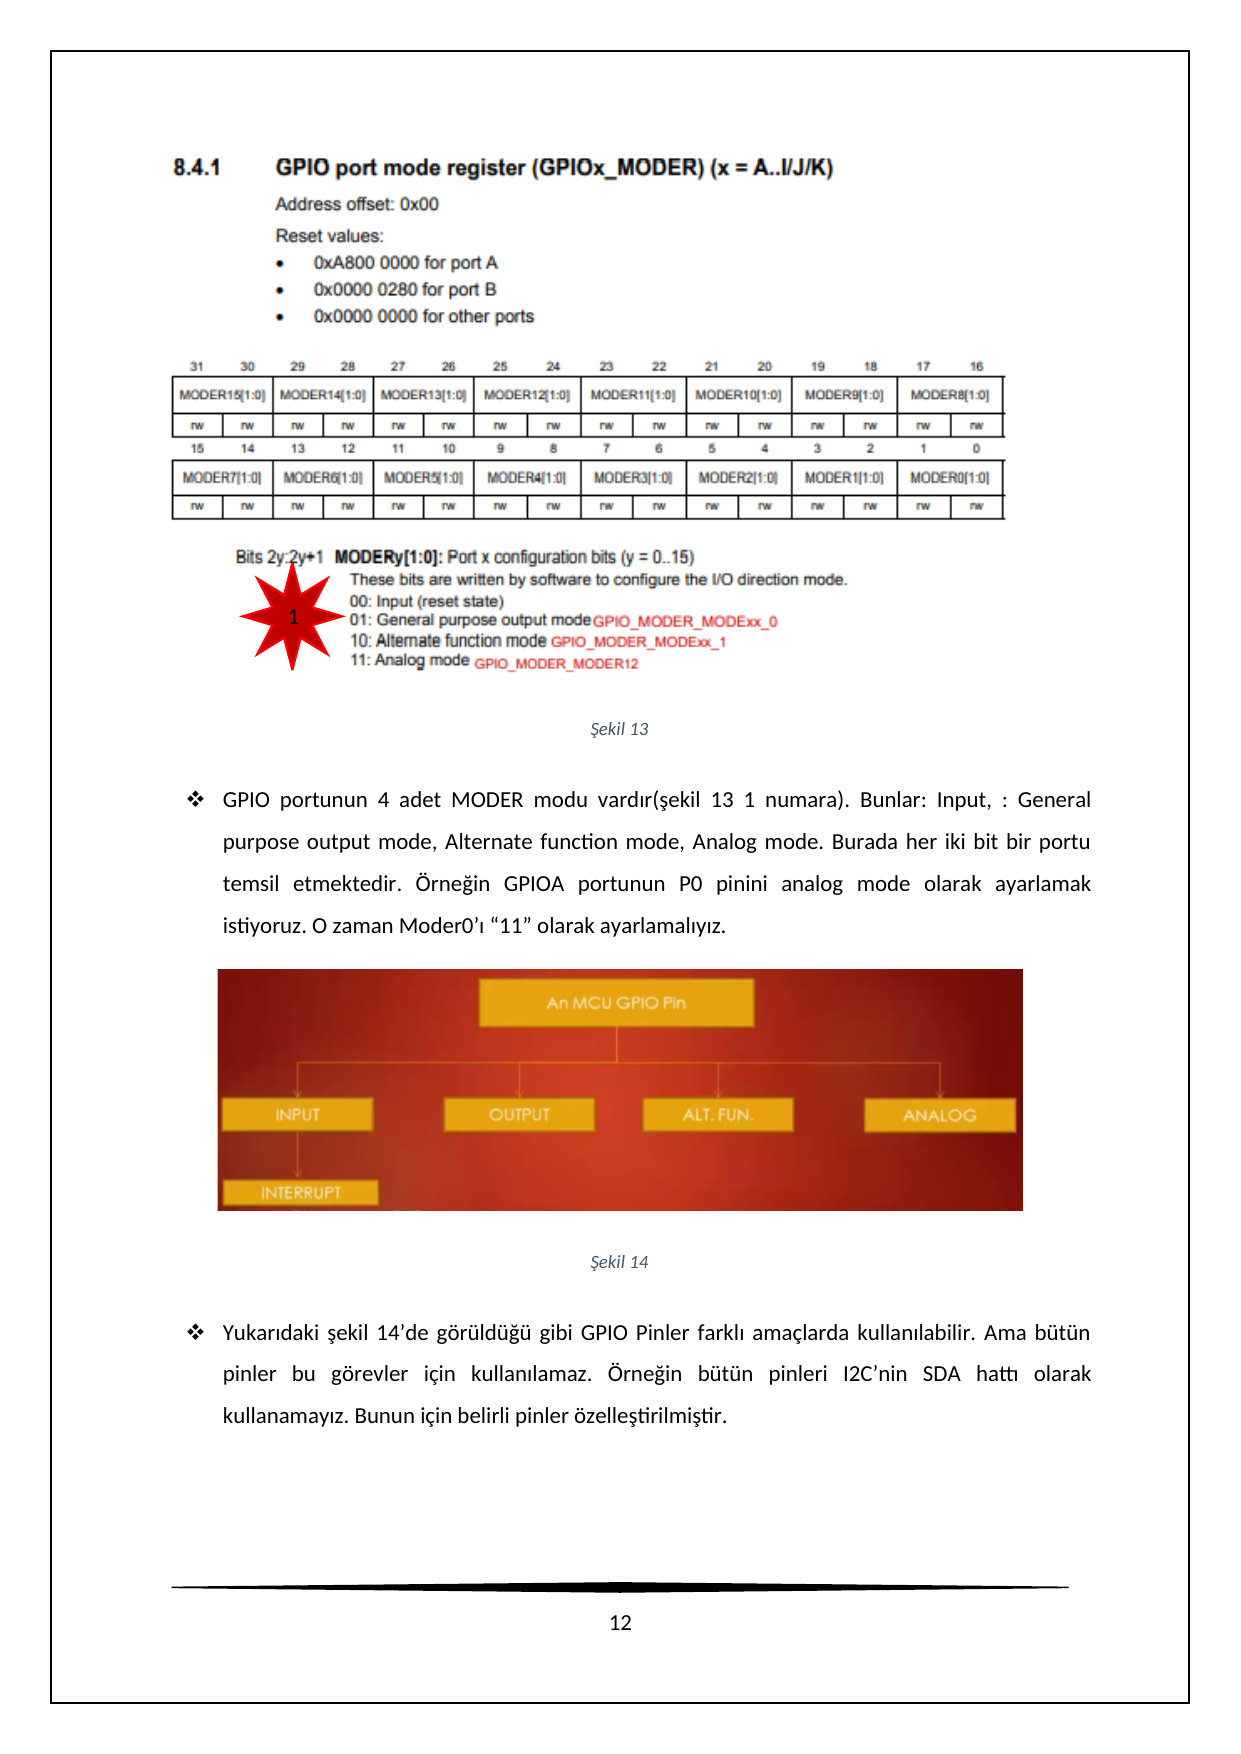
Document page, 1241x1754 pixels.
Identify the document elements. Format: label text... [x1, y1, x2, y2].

picture [147, 147, 1024, 679]
list GPIO portunun 4 adet MODER modu vardır(şekil 13 1 numara). Bunlar: Input, : General purpose output mode, Alternate function mode, Analog mode. Burada her iki bit bir portu temsil etmektedir. Örneğin GPIOA portunun P0 pinini analog mode olarak ayarlamak istiyoruz. O zaman Moder0’ı “11” olarak ayarlamalıyız. [185, 785, 1093, 939]
list Yukarıdaki şekil 14’de görüldüğü gibi GPIO Pinler farklı amaçlarda kullanılabilir. Ama bütün pinler bu görevler için kullanılamaz. Örneğin bütün pinleri I2C’nin SDA hattı olarak kullanamayız. Bunun için belirli pinler özelleştirilmiştir. [185, 1318, 1093, 1429]
picture [217, 969, 1023, 1211]
